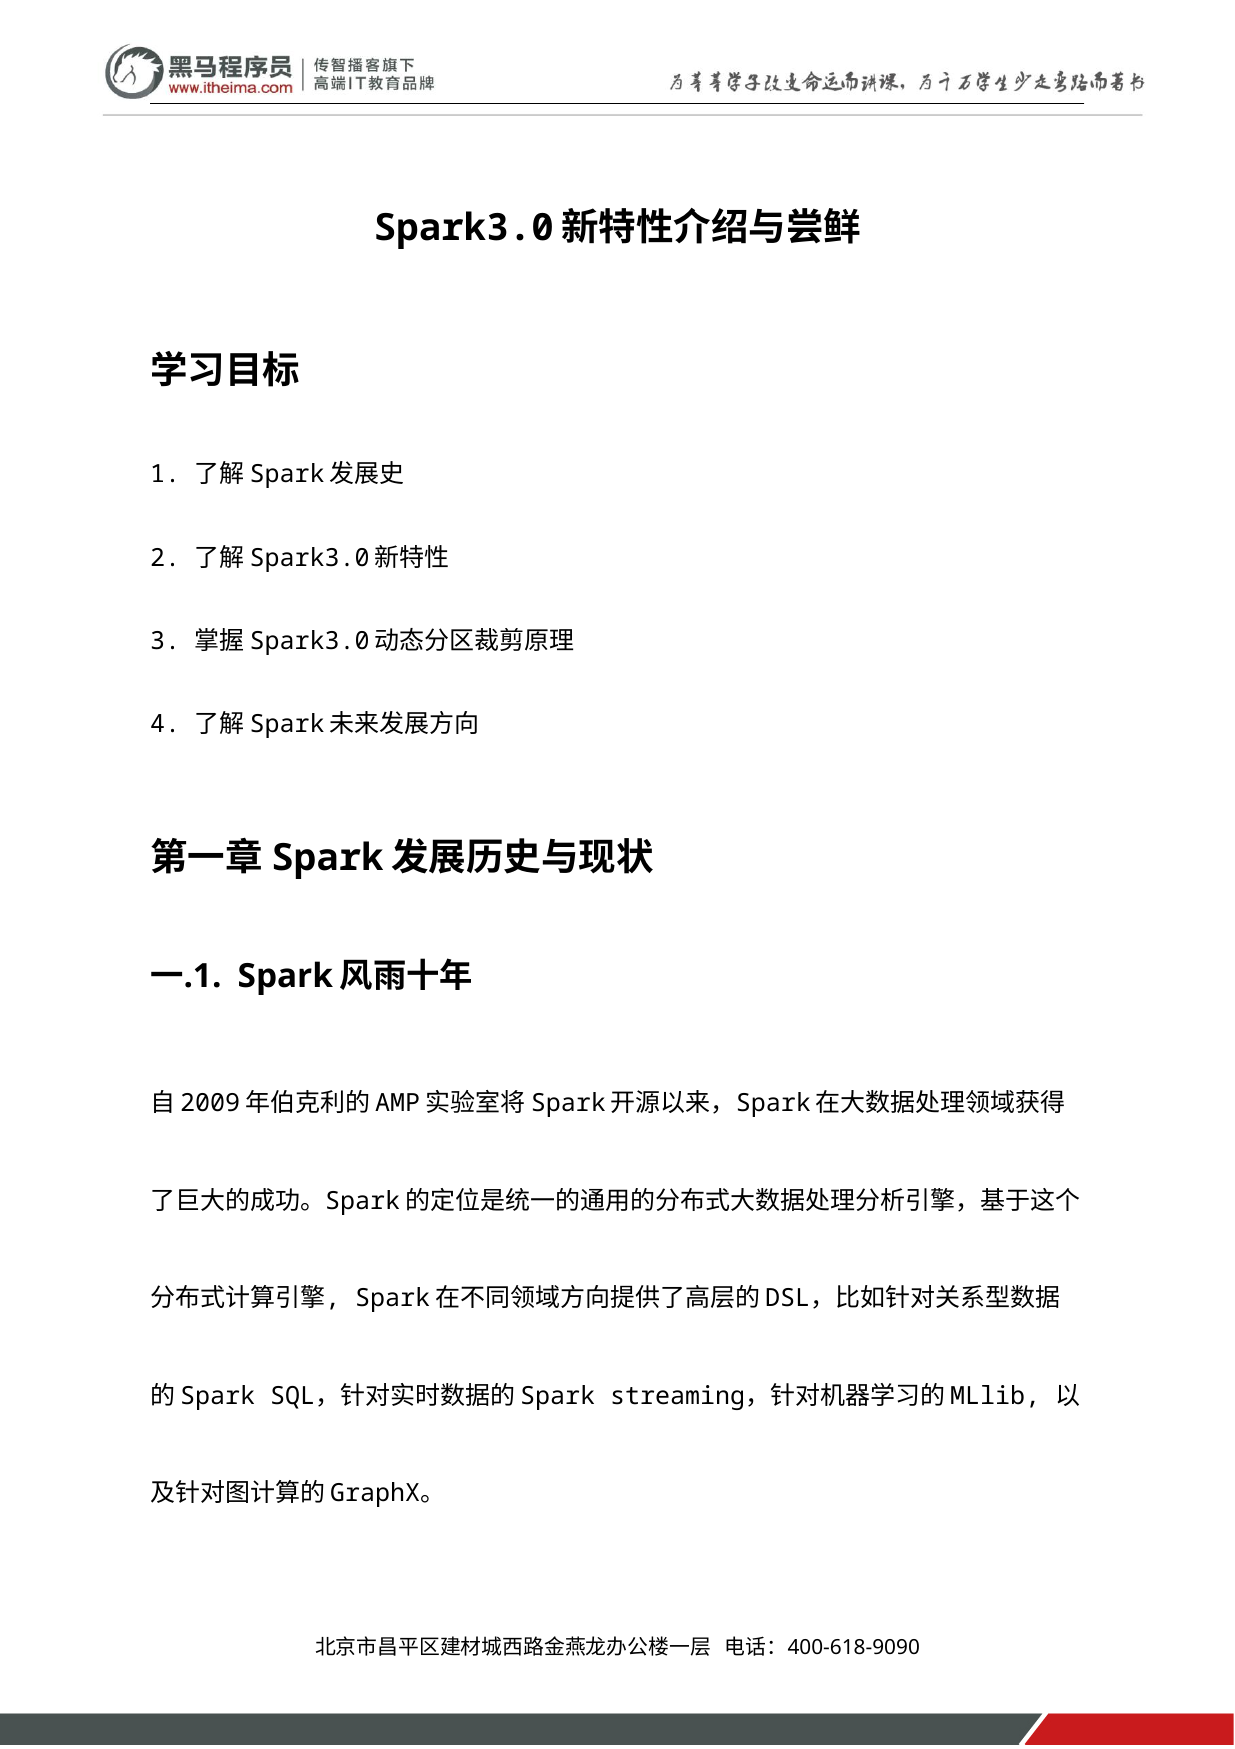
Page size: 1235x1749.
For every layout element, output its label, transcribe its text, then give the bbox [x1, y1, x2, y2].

text 自2009年伯克利的AMP实验室将 Spark开源以来，Spark在大数据处理领域获得了巨大的成功。Spark的定位是统一的通用的分布式大数据处理分析引擎，基于这个分布式计算引擎, Spark在不同领域方向提供了高层的DSL，比如针对关系型数据的Spark SQL，针对实时数据的Spark streaming，针对机器学习的MLlib, 以及针对图计算的GraphX。 [150, 1068, 1084, 1523]
list 掌握Spark3.0动态分区裁剪原理 [150, 606, 1084, 671]
list 了解Spark发展史 [150, 439, 1084, 504]
picture [0, 0, 1235, 123]
picture [0, 1654, 1234, 1745]
subtitle Spark风雨十年 [150, 941, 1084, 1006]
subtitle Spark3.0新特性介绍与尝鲜 [150, 192, 1084, 257]
list 了解Spark3.0新特性 [150, 523, 1084, 588]
list 了解Spark未来发展方向 [150, 689, 1084, 754]
subtitle 学习目标 [150, 335, 1084, 400]
subtitle Spark发展历史与现状 [150, 822, 1084, 887]
